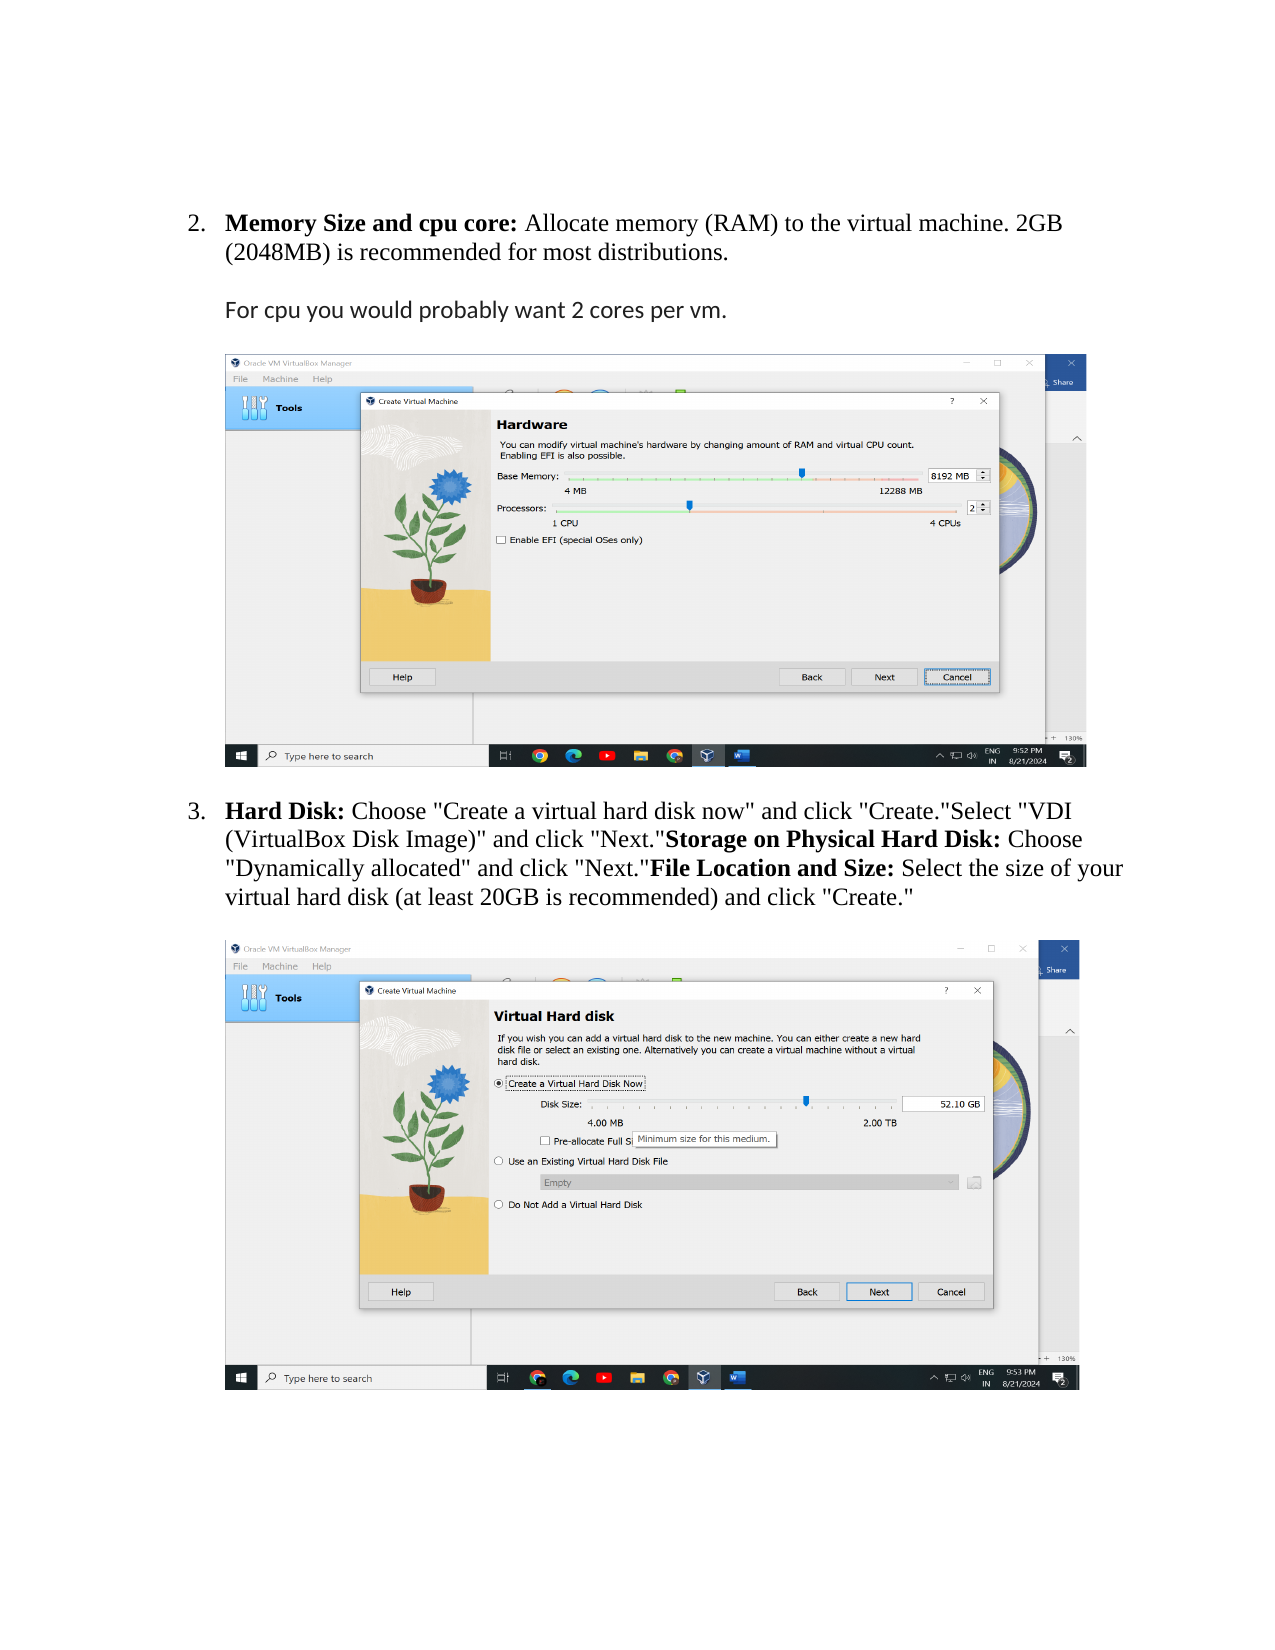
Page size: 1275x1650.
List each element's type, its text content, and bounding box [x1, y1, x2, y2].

picture [225, 354, 1087, 767]
text For cpu you would probably want 2 cores per vm. [225, 294, 1125, 325]
list Hard Disk: Choose "Create a virtual hard disk now" and click "Create."Select "VDI (VirtualBox Disk Image)" and click "Next."Storage on Physical Hard Disk: Choose "Dynamically allocated" and click "Next."File Location and Size: Select the size of your virtual hard disk (at least 20GB is recommended) and click "Create." [187, 796, 1125, 911]
picture [225, 940, 1080, 1390]
list Memory Size and cpu core: Allocate memory (RAM) to the virtual machine. 2GB (2048MB) is recommended for most distributions. [187, 208, 1125, 265]
